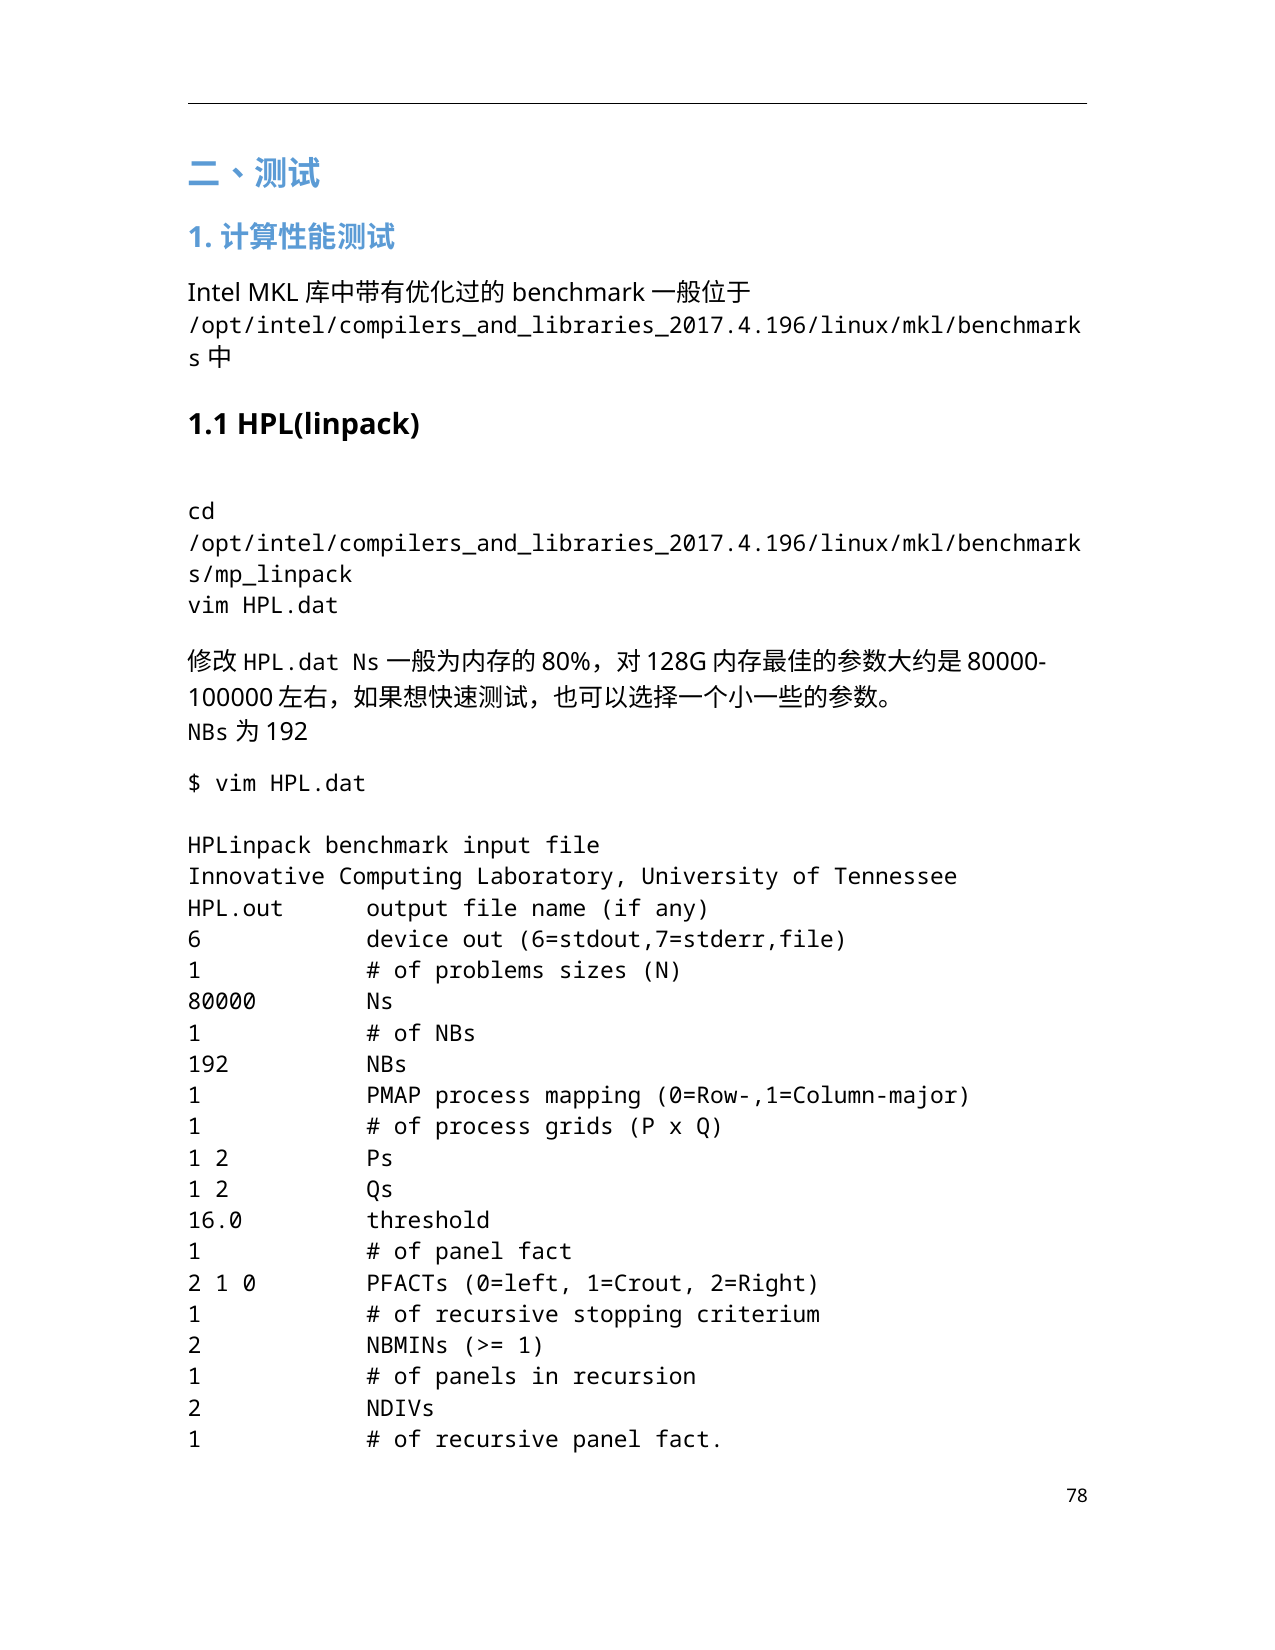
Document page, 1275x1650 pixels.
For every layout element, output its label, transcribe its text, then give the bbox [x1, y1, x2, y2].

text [187, 766, 1087, 1454]
text 修改 HPL.dat Ns 一般为内存的80%，对128G内存最佳的参数大约是80000-100000左右，如果想快速测试，也可以选择一个小一些的参数。 NBs 为192 [187, 641, 1087, 748]
text Intel MKL 库中带有优化过的 benchmark 一般位于 /opt/intel/compilers_and_libraries_2017.4.196/linux/mkl/benchmarks 中 [187, 275, 1087, 374]
subtitle 1.1 HPL(linpack) [187, 403, 1087, 443]
subtitle 1. 计算性能测试 [187, 216, 1087, 256]
subtitle 二、测试 [187, 150, 1087, 195]
text cd /opt/intel/compilers_and_libraries_2017.4.196/linux/mkl/benchmarks/mp_linpack vim HPL.dat [187, 495, 1087, 620]
